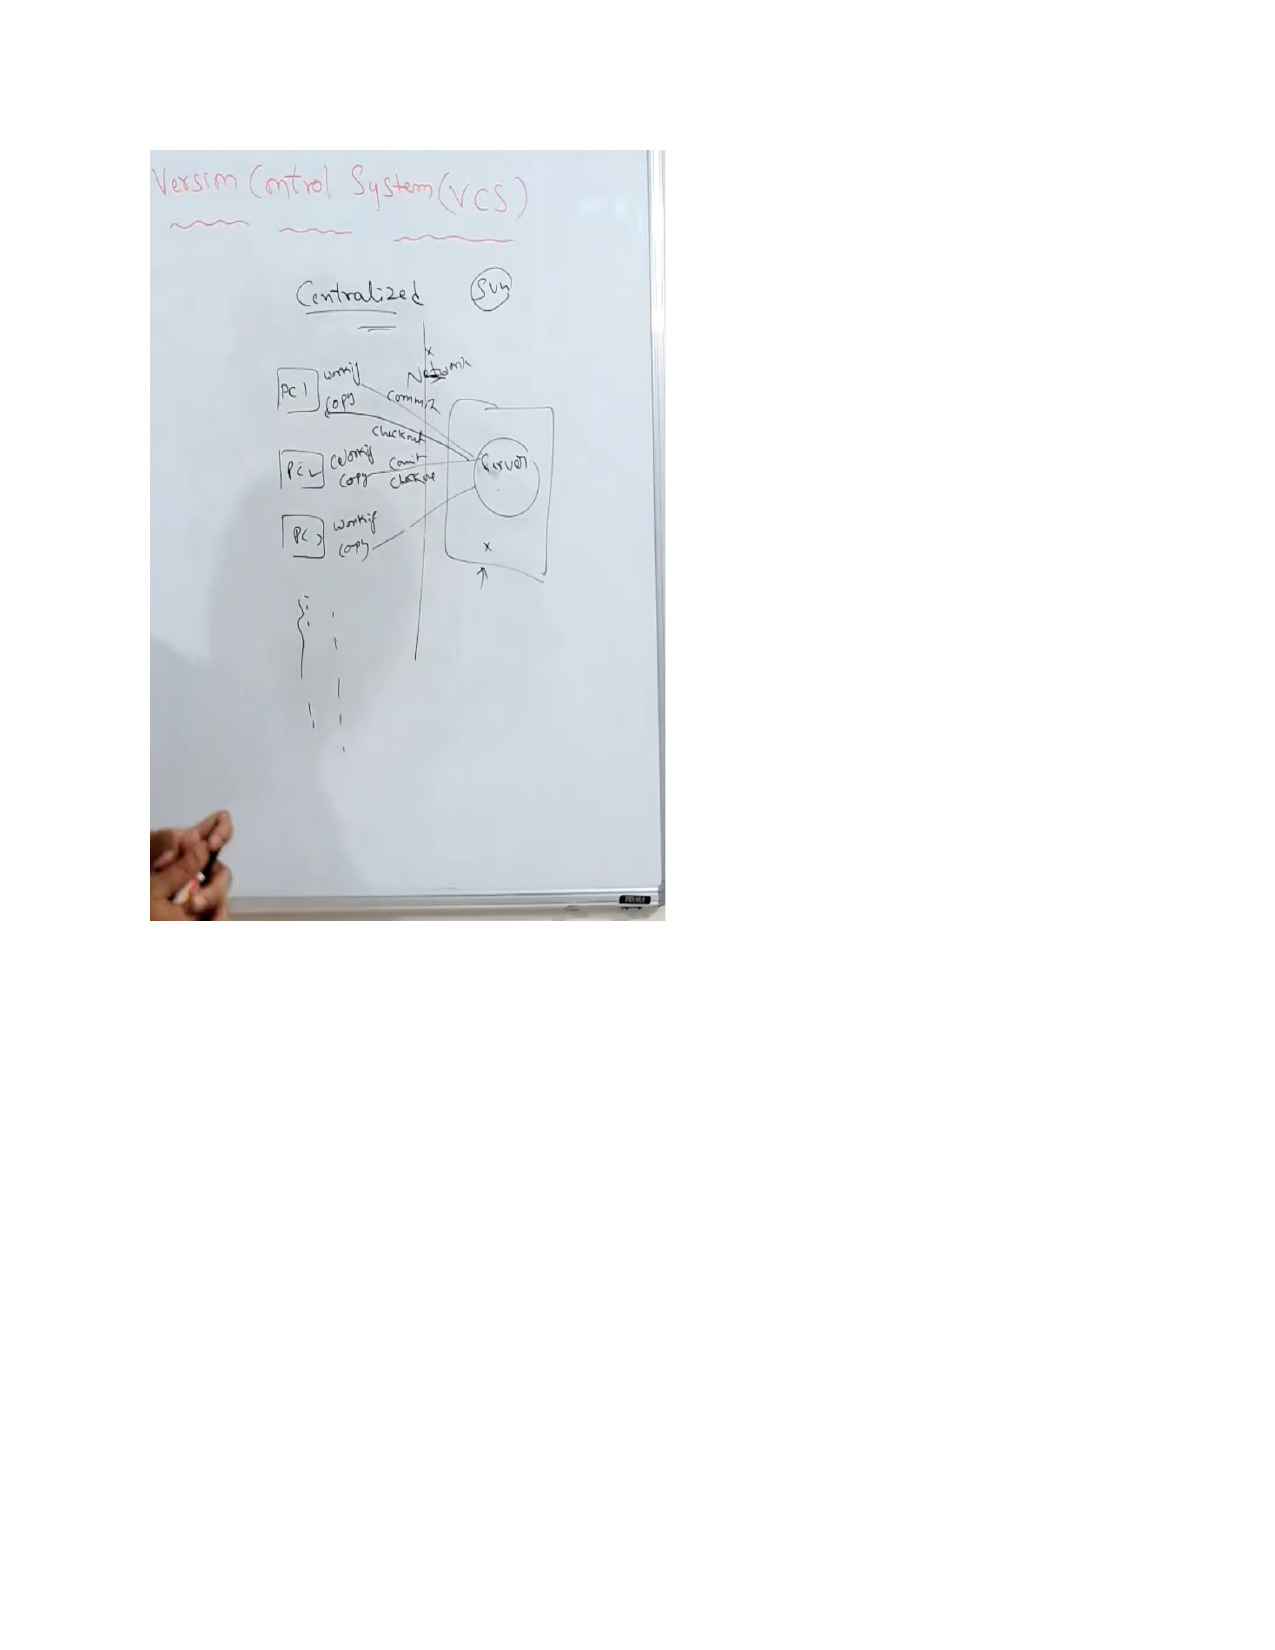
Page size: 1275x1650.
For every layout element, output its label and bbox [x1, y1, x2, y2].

picture [150, 150, 666, 921]
